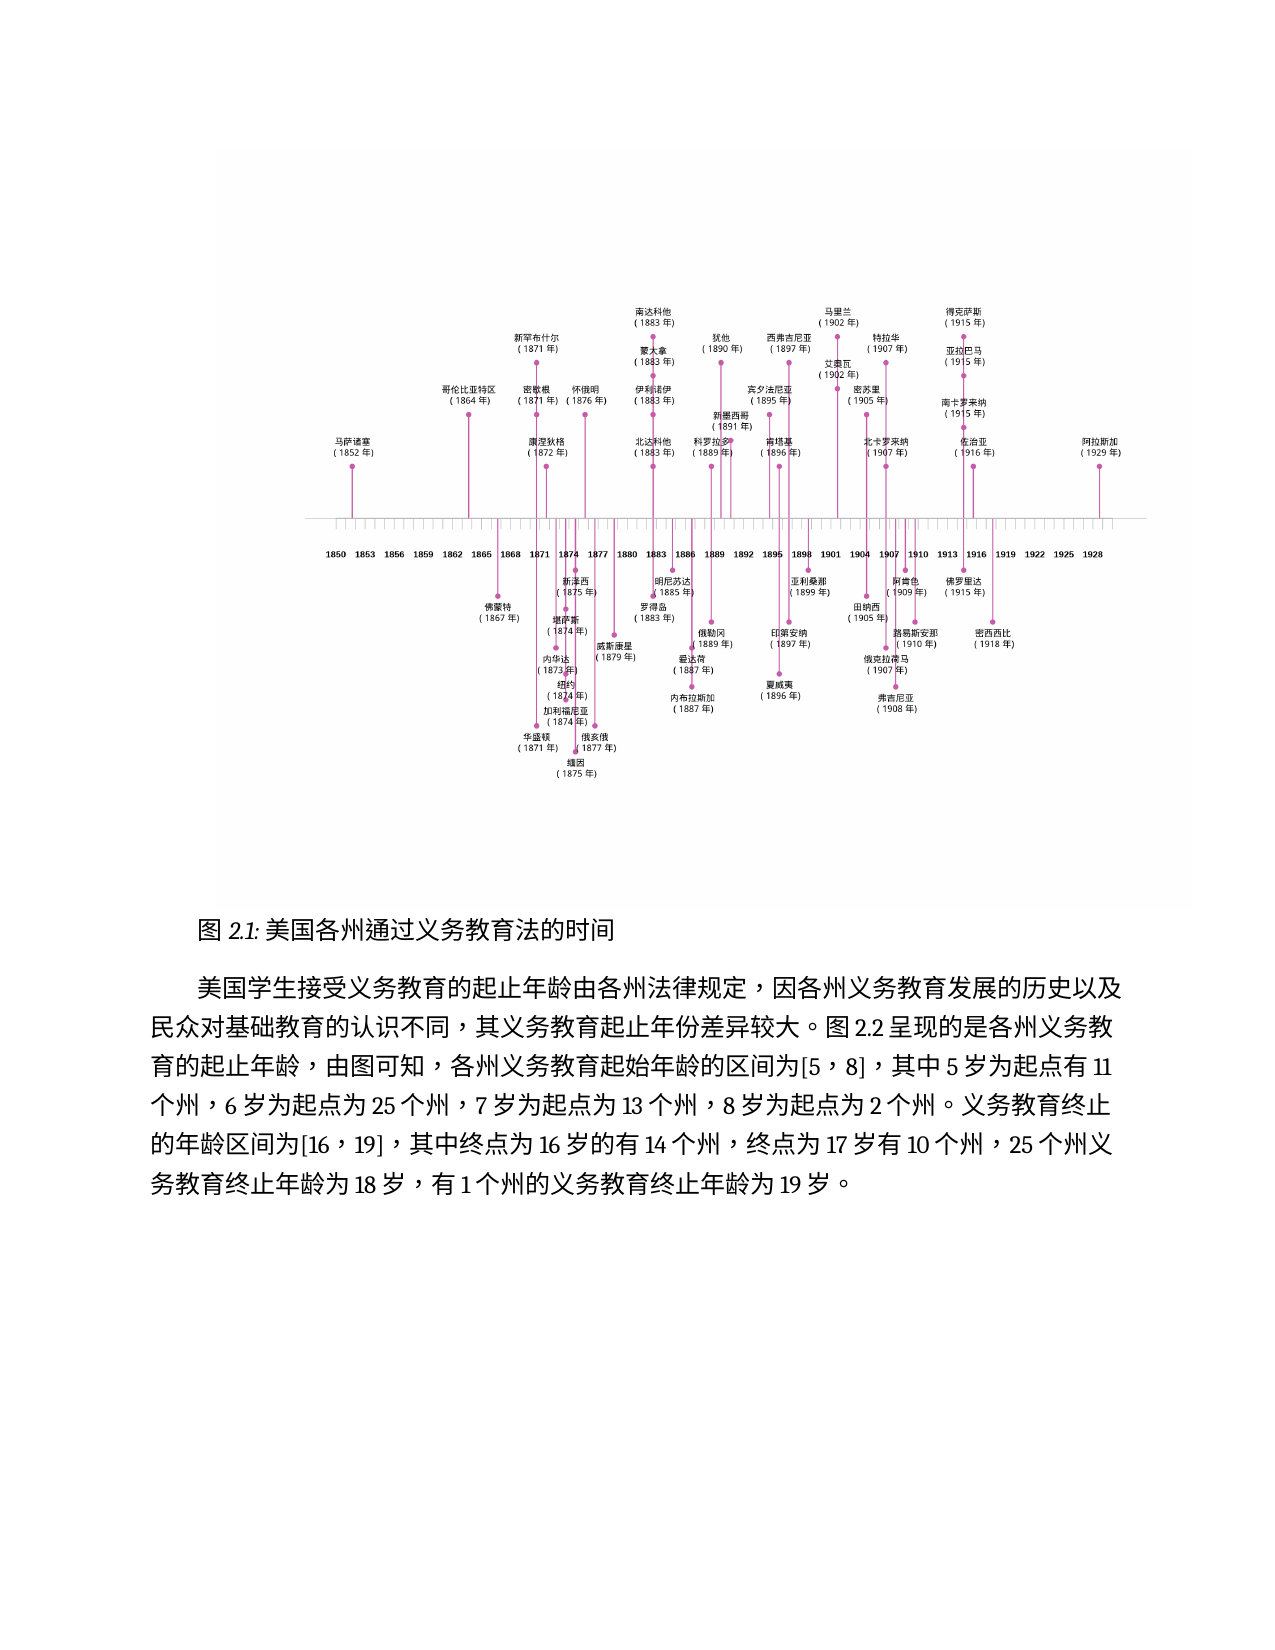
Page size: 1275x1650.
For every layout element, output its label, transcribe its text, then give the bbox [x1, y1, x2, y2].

picture [216, 150, 1192, 909]
text 图 2.1: 美国各州通过义务教育法的时间 [150, 913, 1125, 947]
text 美国学生接受义务教育的起止年龄由各州法律规定，因各州义务教育发展的历史以及民众对基础教育的认识不同，其义务教育起止年份差异较大。图2.2呈现的是各州义务教育的起止年龄，由图可知，各州义务教育起始年龄的区间为[5，8]，其中5岁为起点有11个州，6岁为起点为25个州，7岁为起点为13个州，8岁为起点为2个州。义务教育终止的年龄区间为[16，19]，其中终点为16岁的有14个州，终点为17岁有10个州，25个州义务教育终止年龄为18岁，有1个州的义务教育终止年龄为19岁。 [150, 971, 1125, 1200]
